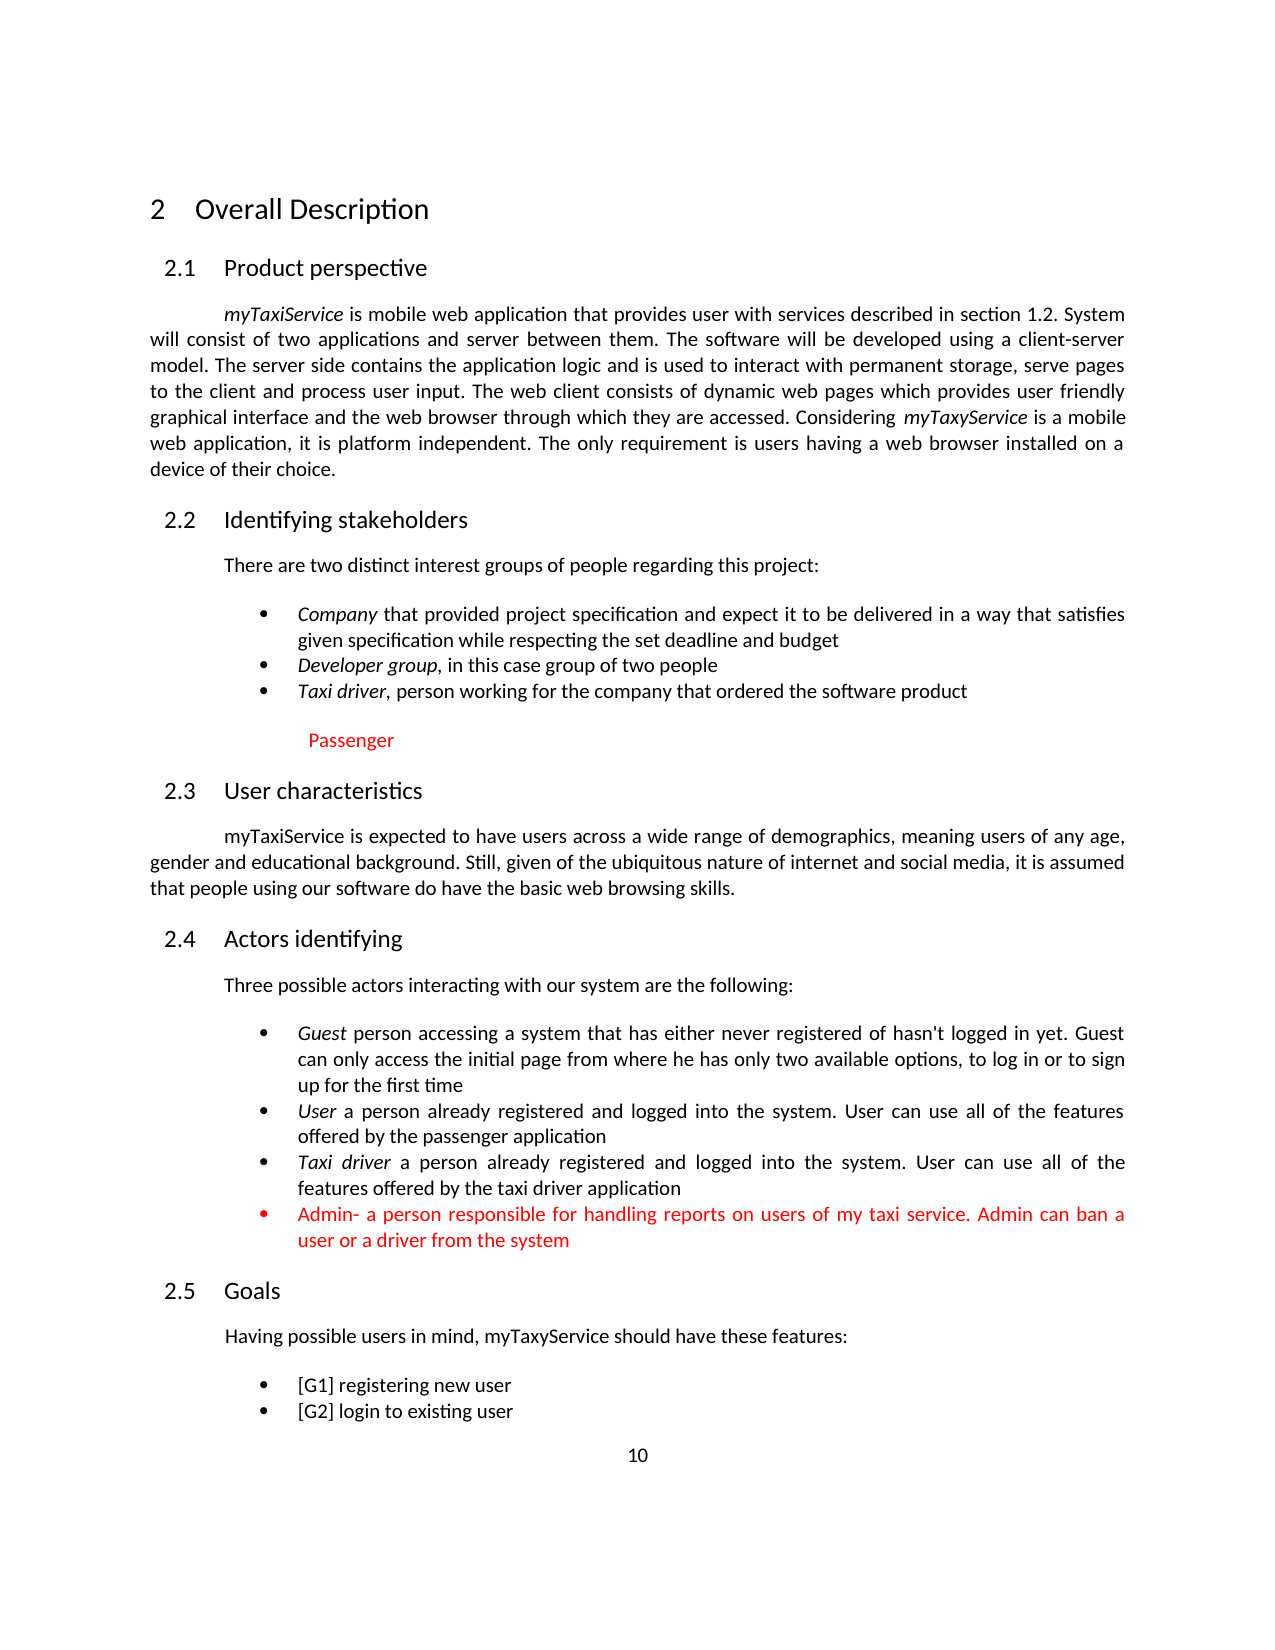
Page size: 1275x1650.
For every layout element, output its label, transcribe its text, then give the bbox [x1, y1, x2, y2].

text Passenger [308, 727, 1127, 752]
text Three possible actors interacting with our system are the following: [150, 972, 1127, 997]
list Taxi driver, person working for the company that ordered the software product [260, 678, 1127, 704]
text Having possible users in mind, myTaxyService should have these features: [150, 1324, 1127, 1349]
list [G1] registering new user [260, 1372, 1127, 1397]
text There are two distinct interest groups of people regarding this project: [150, 553, 1127, 578]
subtitle Actors identifying [164, 923, 1127, 954]
list User a person already registered and logged into the system. User can use all of the features offered by the passenger application [260, 1098, 1127, 1149]
subtitle User characteristics [164, 775, 1127, 806]
list [G2] login to existing user [260, 1398, 1127, 1423]
subtitle Goals [164, 1275, 1127, 1306]
subtitle Product perspective [164, 252, 1127, 283]
list Company that provided project specification and expect it to be delivered in a way that satisfies given specification while respecting the set deadline and budget [260, 601, 1127, 652]
list Admin- a person responsible for handling reports on users of my taxi service. Admin can ban a user or a driver from the system [260, 1201, 1127, 1252]
subtitle Overall Description [150, 190, 1125, 227]
subtitle Identifying stakeholders [164, 504, 1127, 535]
text myTaxiService is expected to have users across a wide range of demographics, meaning users of any age, gender and educational background. Still, given of the ubiquitous nature of internet and social media, it is assumed that people using our software do have the basic web browsing skills. [150, 823, 1127, 901]
text myTaxiService is mobile web application that provides user with services described in section 1.2. System will consist of two applications and server between them. The software will be developed using a client-server model. The server side contains the application logic and is used to interact with permanent storage, serve pages to the client and process user input. The web client consists of dynamic web pages which provides user friendly graphical interface and the web browser through which they are accessed. Considering myTaxyService is a mobile web application, it is platform independent. The only requirement is users having a web browser installed on a device of their choice. [150, 301, 1127, 481]
list Developer group, in this case group of two people [260, 653, 1127, 678]
list Taxi driver a person already registered and logged into the system. User can use all of the features offered by the taxi driver application [260, 1149, 1127, 1201]
list Guest person accessing a system that has either never registered of hasn't logged in yet. Guest can only access the initial page from where he has only two available options, to log in or to sign up for the first time [260, 1020, 1127, 1097]
